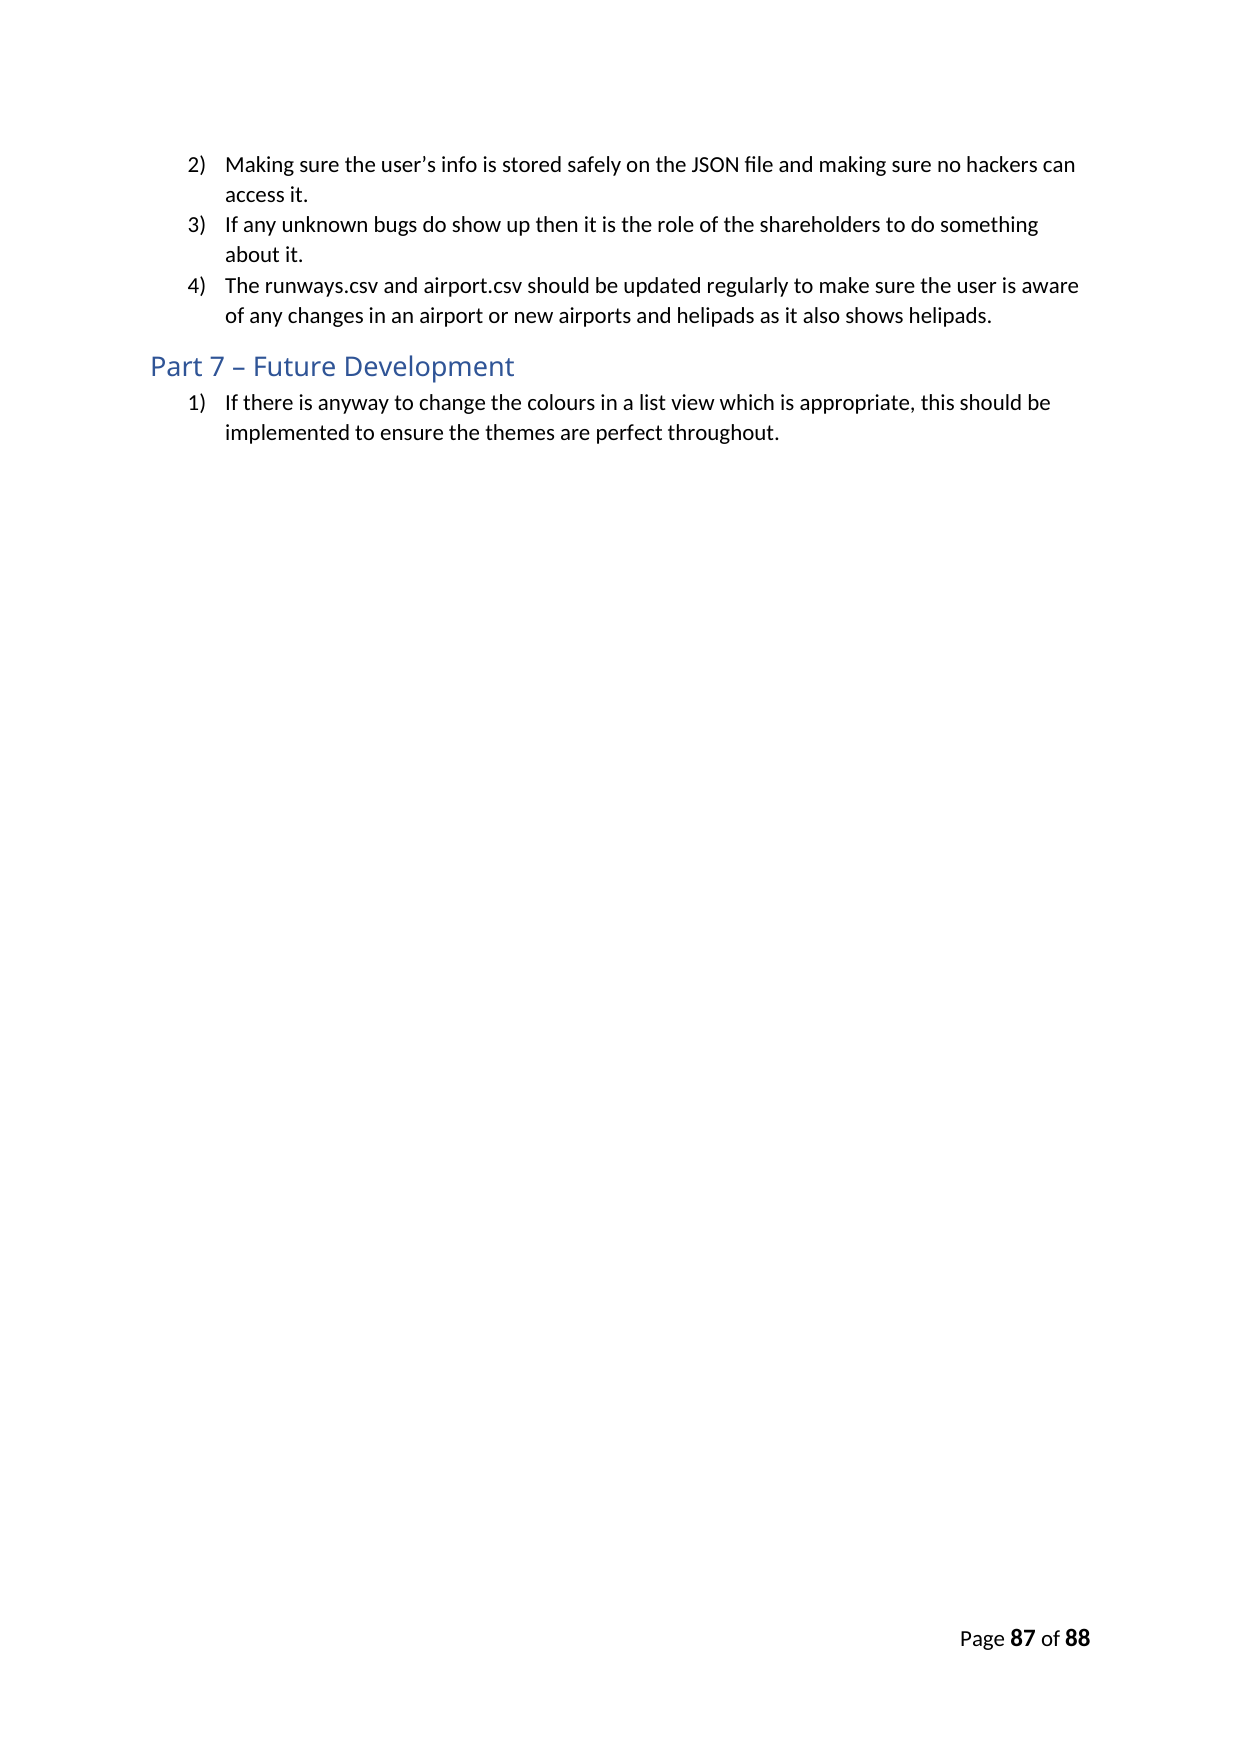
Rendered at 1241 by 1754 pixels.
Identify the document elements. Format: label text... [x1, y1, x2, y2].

list If any unknown bugs do show up then it is the role of the shareholders to do something about it. [187, 210, 1090, 269]
list If there is anyway to change the colours in a list view which is appropriate, this should be implemented to ensure the themes are perfect throughout. [187, 388, 1090, 446]
list The runways.csv and airport.csv should be updated regularly to make sure the user is aware of any changes in an airport or new airports and helipads as it also shows helipads. [187, 271, 1090, 329]
list Making sure the user’s info is stored safely on the JSON file and making sure no hackers can access it. [187, 150, 1090, 208]
subtitle Part 7 – Future Development [150, 348, 1090, 385]
